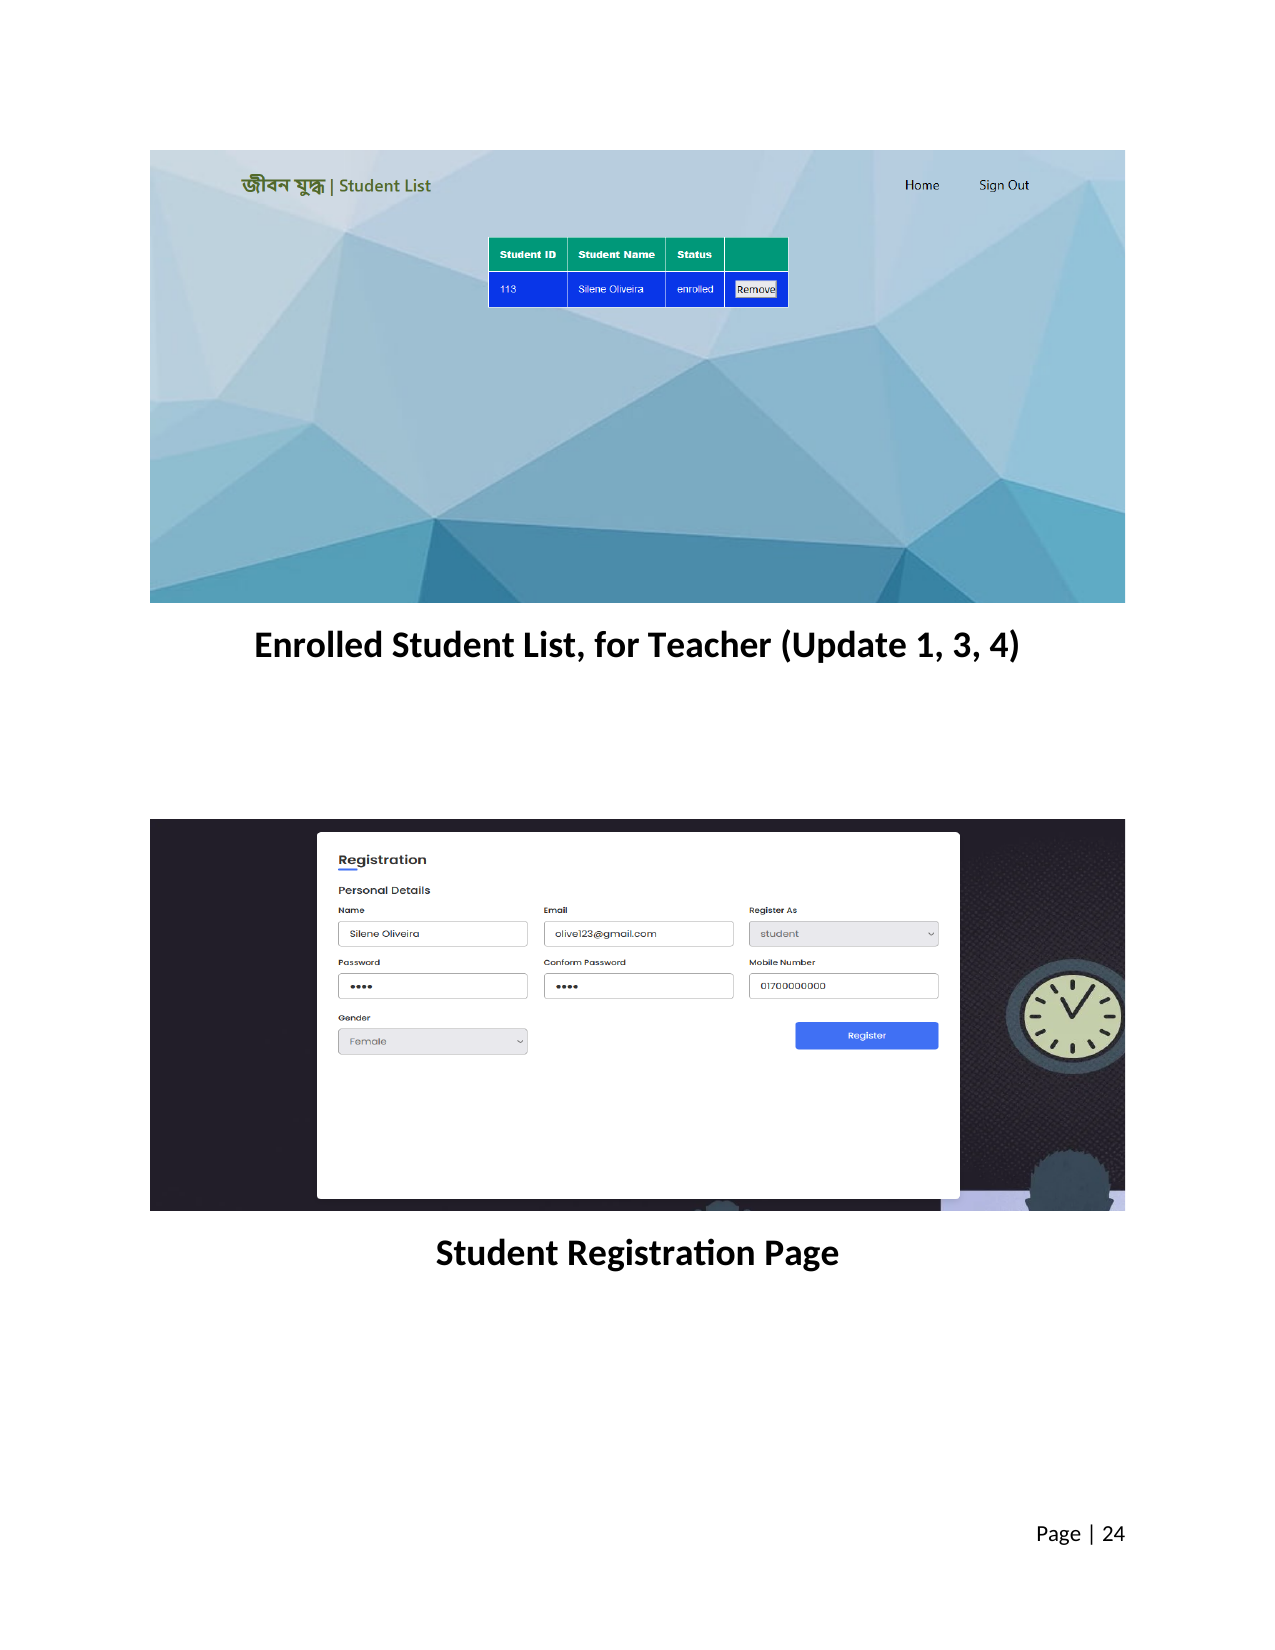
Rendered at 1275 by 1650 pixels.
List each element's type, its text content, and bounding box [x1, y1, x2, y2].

text Student Registration Page [150, 1229, 1125, 1275]
text Enrolled Student List, for Teacher (Update 1, 3, 4) [150, 621, 1125, 667]
picture [150, 150, 1125, 603]
picture [150, 819, 1125, 1211]
